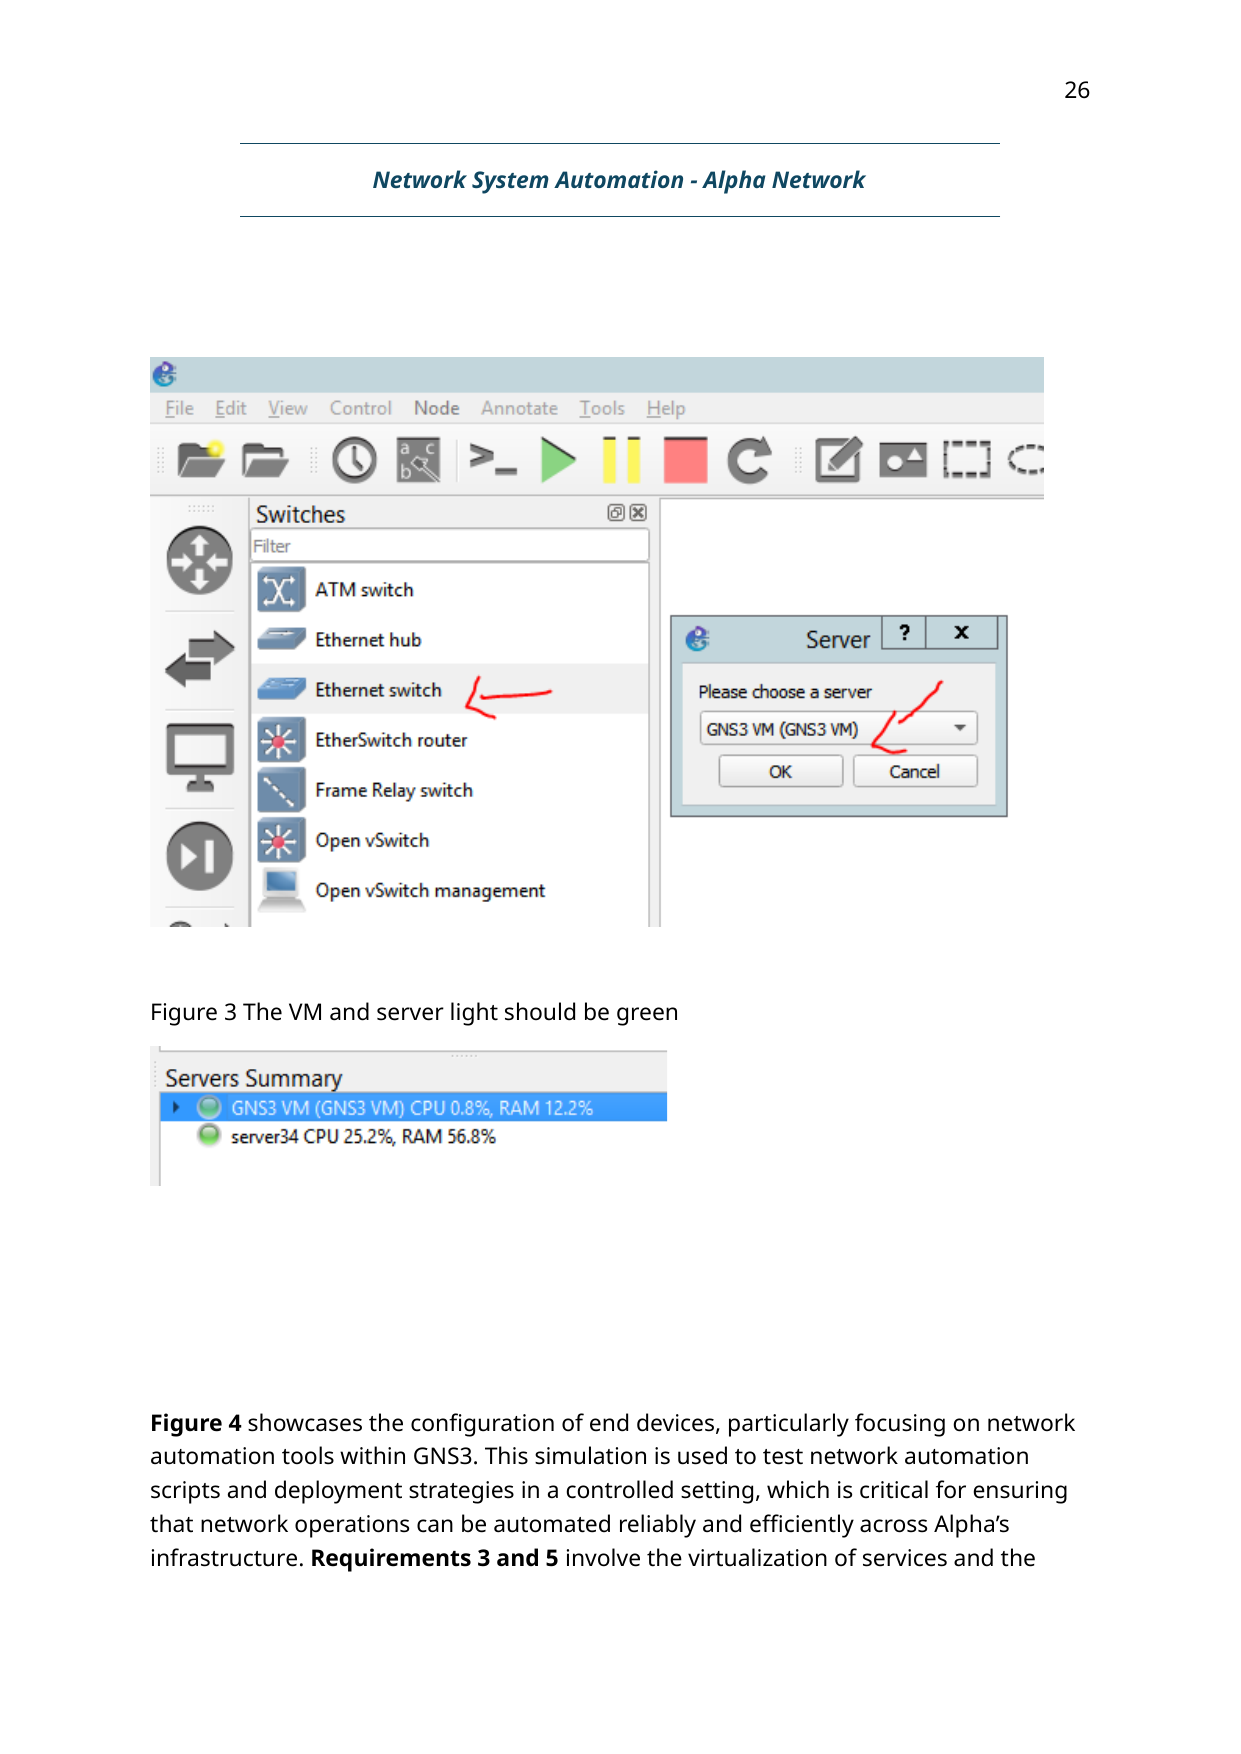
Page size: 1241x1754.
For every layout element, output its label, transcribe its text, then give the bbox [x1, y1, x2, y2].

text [150, 1407, 1090, 1573]
picture [150, 1046, 668, 1186]
text Figure 3 The VM and server light should be green [150, 996, 1090, 1027]
picture [150, 357, 1044, 927]
